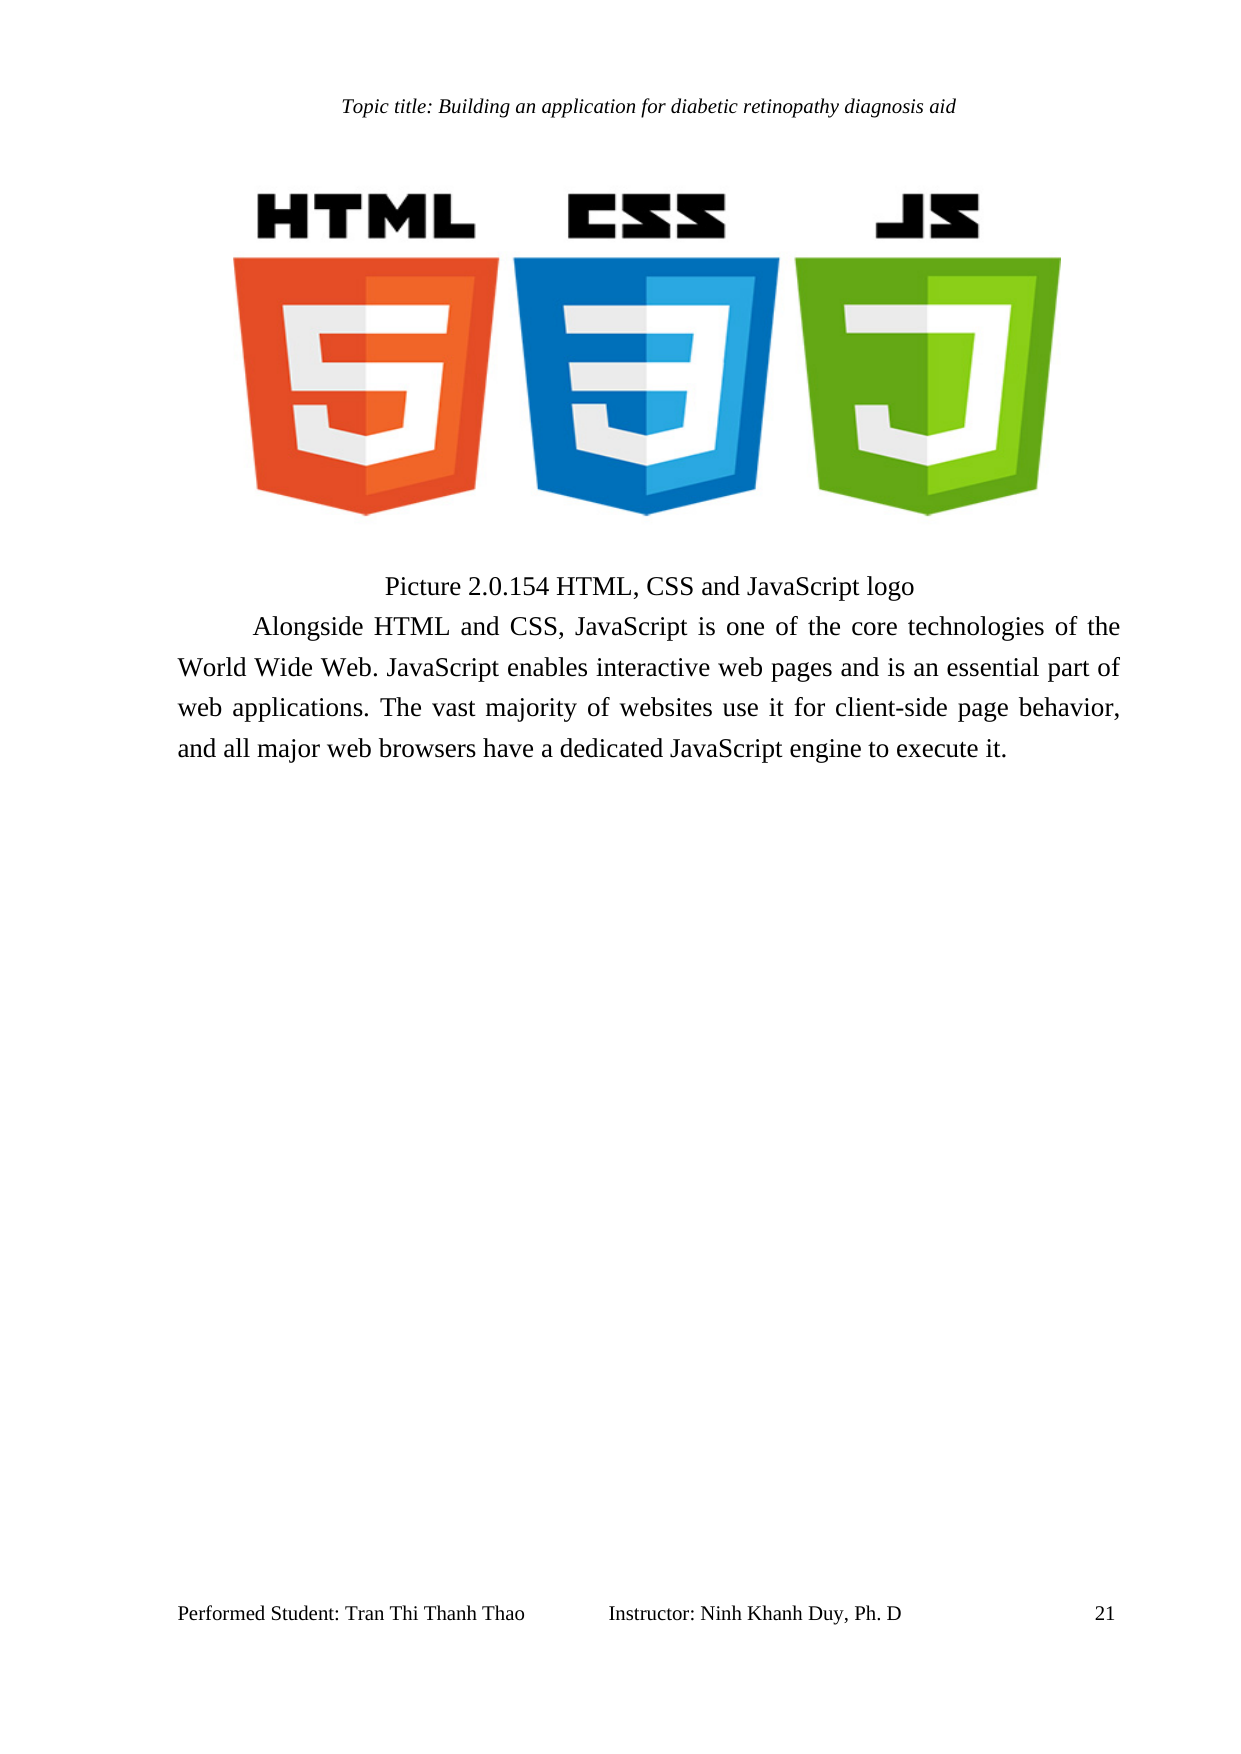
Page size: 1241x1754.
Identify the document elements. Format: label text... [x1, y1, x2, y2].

text Alongside HTML and CSS, JavaScript is one of the core technologies of the World Wide Web. JavaScript enables interactive web pages and is an essential part of web applications. The vast majority of websites use it for client-side page behavior, and all major web browsers have a dedicated JavaScript engine to execute it. [177, 611, 1122, 763]
picture [233, 148, 1061, 561]
